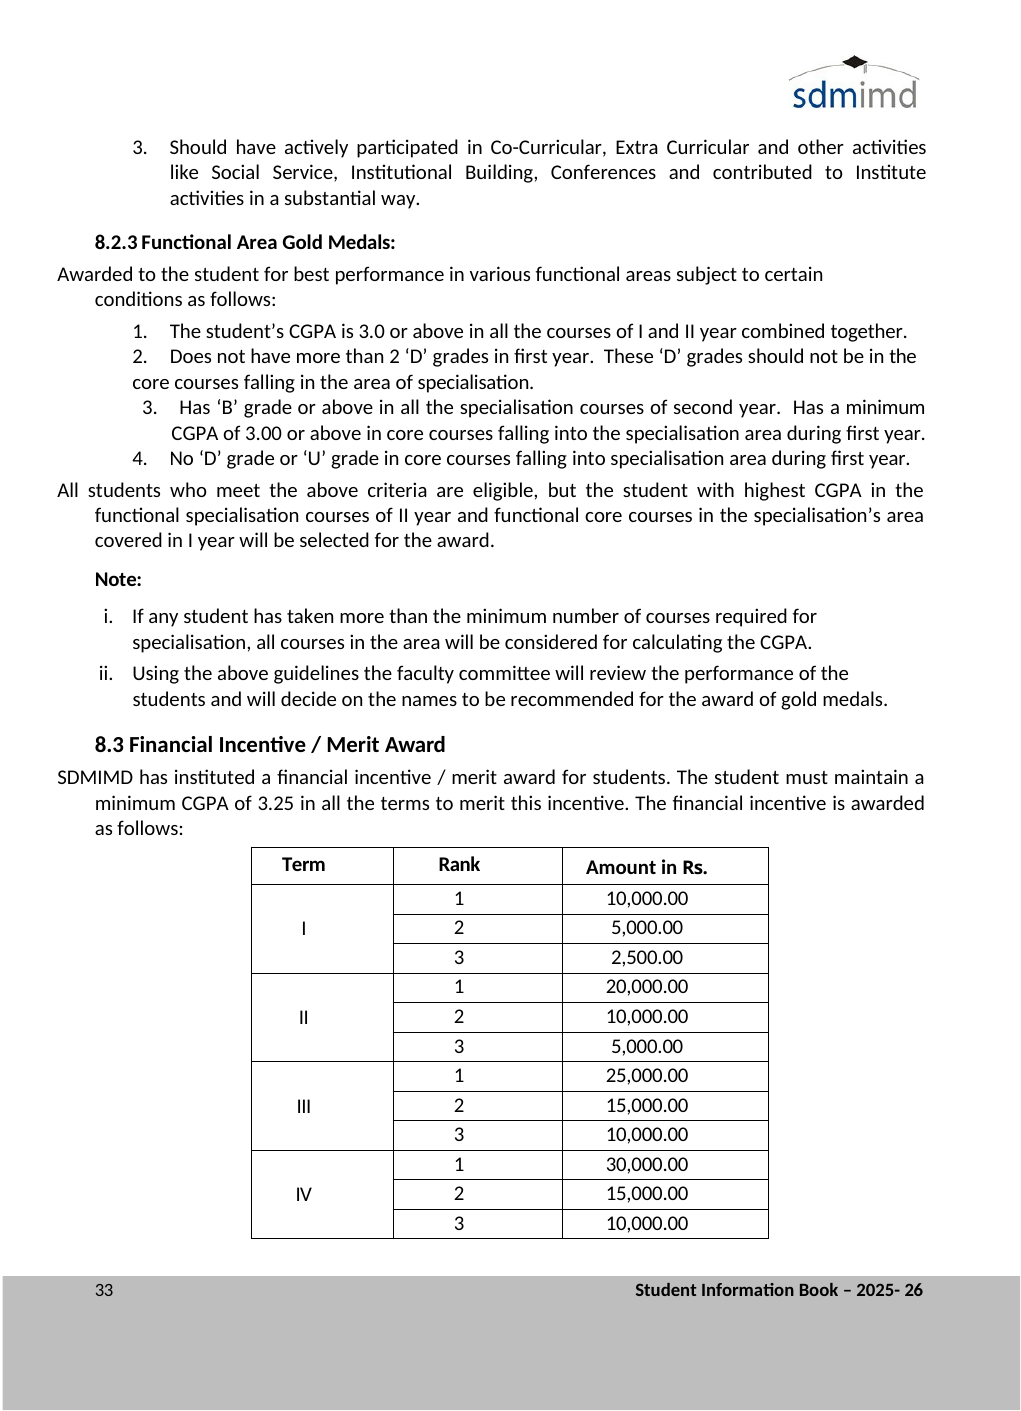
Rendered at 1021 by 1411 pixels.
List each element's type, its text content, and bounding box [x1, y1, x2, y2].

subtitle Functional Area Gold Medals: [94, 229, 991, 255]
table_cell 10,000.00 [563, 1003, 768, 1032]
list No ‘D’ grade or ‘U’ grade in core courses falling into specialisation area during first year. [132, 445, 991, 471]
table_header Term [252, 848, 393, 884]
table_cell 2 [394, 1180, 562, 1209]
table_cell I [252, 885, 393, 972]
table_cell 10,000.00 [563, 1210, 768, 1238]
list If any student has taken more than the minimum number of courses required for specialisation, all courses in the area will be considered for calculating the CGPA. [103, 603, 926, 654]
list Does not have more than 2 ‘D’ grades in first year. These ‘D’ grades should not be in the [132, 343, 991, 369]
table_cell 5,000.00 [563, 1033, 768, 1061]
table_cell 20,000.00 [563, 974, 768, 1002]
table_cell 2 [394, 1092, 562, 1120]
table_cell 25,000.00 [563, 1062, 768, 1091]
table_cell 1 [394, 1062, 562, 1091]
table_cell 3 [394, 1210, 562, 1238]
table_cell IV [252, 1151, 393, 1238]
table_cell 10,000.00 [563, 885, 768, 913]
table_cell 5,000.00 [563, 915, 768, 943]
text core courses falling in the area of specialisation. [132, 369, 991, 394]
text All students who meet the above criteria are eligible, but the student with highest CGPA in the functional specialisation courses of II year and functional core courses in the specialisation’s area covered in I year will be selected for the award. [57, 477, 926, 553]
table_header Rank [394, 848, 562, 884]
list The student’s CGPA is 3.0 or above in all the courses of I and II year combined together. [132, 318, 991, 343]
text Awarded to the student for best performance in various functional areas subject to certain conditions as follows: [57, 261, 851, 312]
table_header Amount in Rs. [563, 848, 768, 884]
table_cell 1 [394, 885, 562, 913]
table_cell III [252, 1062, 393, 1150]
table_cell 2,500.00 [563, 944, 768, 972]
table_cell 15,000.00 [563, 1180, 768, 1209]
table_cell 3 [394, 1033, 562, 1061]
picture [788, 55, 920, 109]
table_cell 15,000.00 [563, 1092, 768, 1120]
list Has ‘B’ grade or above in all the specialisation courses of second year. Has a minimum [29, 394, 926, 419]
list Using the above guidelines the faculty committee will review the performance of the students and will decide on the names to be recommended for the award of gold medals. [98, 661, 926, 711]
table_cell II [252, 974, 393, 1061]
table_cell 3 [394, 944, 562, 972]
table_cell 1 [394, 1151, 562, 1179]
table_cell 30,000.00 [563, 1151, 768, 1179]
table_cell 1 [394, 974, 562, 1002]
table_cell 2 [394, 1003, 562, 1032]
table_cell 3 [394, 1121, 562, 1150]
list Should have actively participated in Co-Curricular, Extra Curricular and other activities like Social Service, Institutional Building, Conferences and contributed to Institute activities in a substantial way. [132, 134, 927, 210]
text CGPA of 3.00 or above in core courses falling into the specialisation area during first year. [0, 420, 926, 445]
text SDMIMD has instituted a financial incentive / merit award for students. The student must maintain a minimum CGPA of 3.25 in all the terms to merit this incentive. The financial incentive is awarded as follows: [57, 764, 926, 841]
subtitle Financial Incentive / Merit Award [94, 730, 991, 758]
table_cell 10,000.00 [563, 1121, 768, 1150]
subtitle Note: [94, 566, 991, 591]
table_cell 2 [394, 915, 562, 943]
